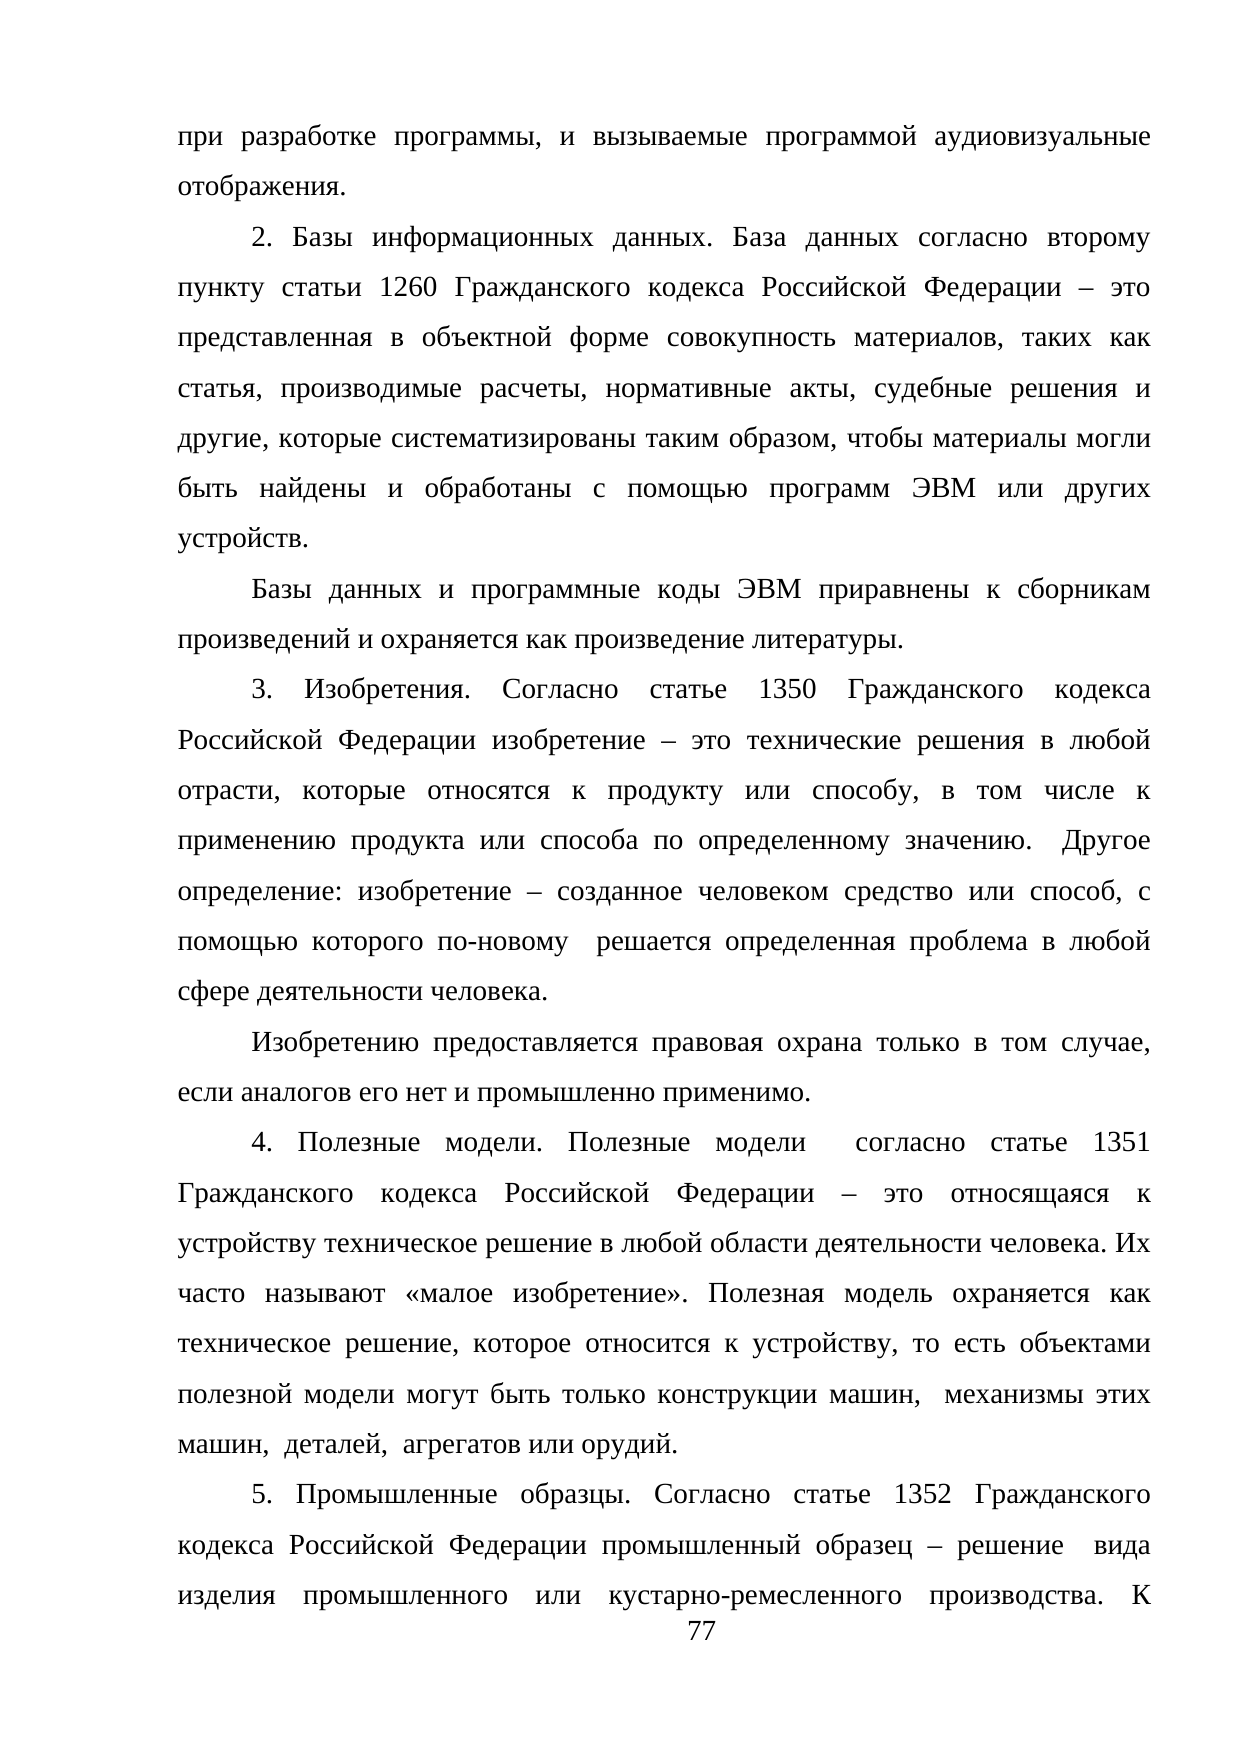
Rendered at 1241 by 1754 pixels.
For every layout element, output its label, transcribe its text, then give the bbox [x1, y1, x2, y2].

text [177, 1477, 1152, 1611]
text 3. Изобретения. Согласно статье 1350 Гражданского кодекса Российской Федерации изобретение – это технические решения в любой отрасти, которые относятся к продукту или способу, в том числе к применению продукта или способа по определенному значению. Другое определение: изобретение – созданное человеком средство или способ, с помощью которого по-новому решается определенная проблема в любой сфере деятельности человека. [177, 672, 1152, 1007]
text 4. Полезные модели. Полезные модели согласно статье 1351 Гражданского кодекса Российской Федерации – это относящаяся к устройству техническое решение в любой области деятельности человека. Их часто называют «малое изобретение». Полезная модель охраняется как техническое решение, которое относится к устройству, то есть объектами полезной модели могут быть только конструкции машин, механизмы этих машин, деталей, агрегатов или орудий. [177, 1124, 1152, 1460]
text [177, 118, 1152, 202]
text Изобретению предоставляется правовая охрана только в том случае, если аналогов его нет и промышленно применимо. [177, 1024, 1152, 1108]
text 2. Базы информационных данных. База данных согласно второму пункту статьи 1260 Гражданского кодекса Российской Федерации – это представленная в объектной форме совокупность материалов, таких как статья, производимые расчеты, нормативные акты, судебные решения и другие, которые систематизированы таким образом, чтобы материалы могли быть найдены и обработаны с помощью программ ЭВМ или других устройств. [177, 219, 1152, 554]
text Базы данных и программные коды ЭВМ приравнены к сборникам произведений и охраняется как произведение литературы. [177, 571, 1152, 655]
